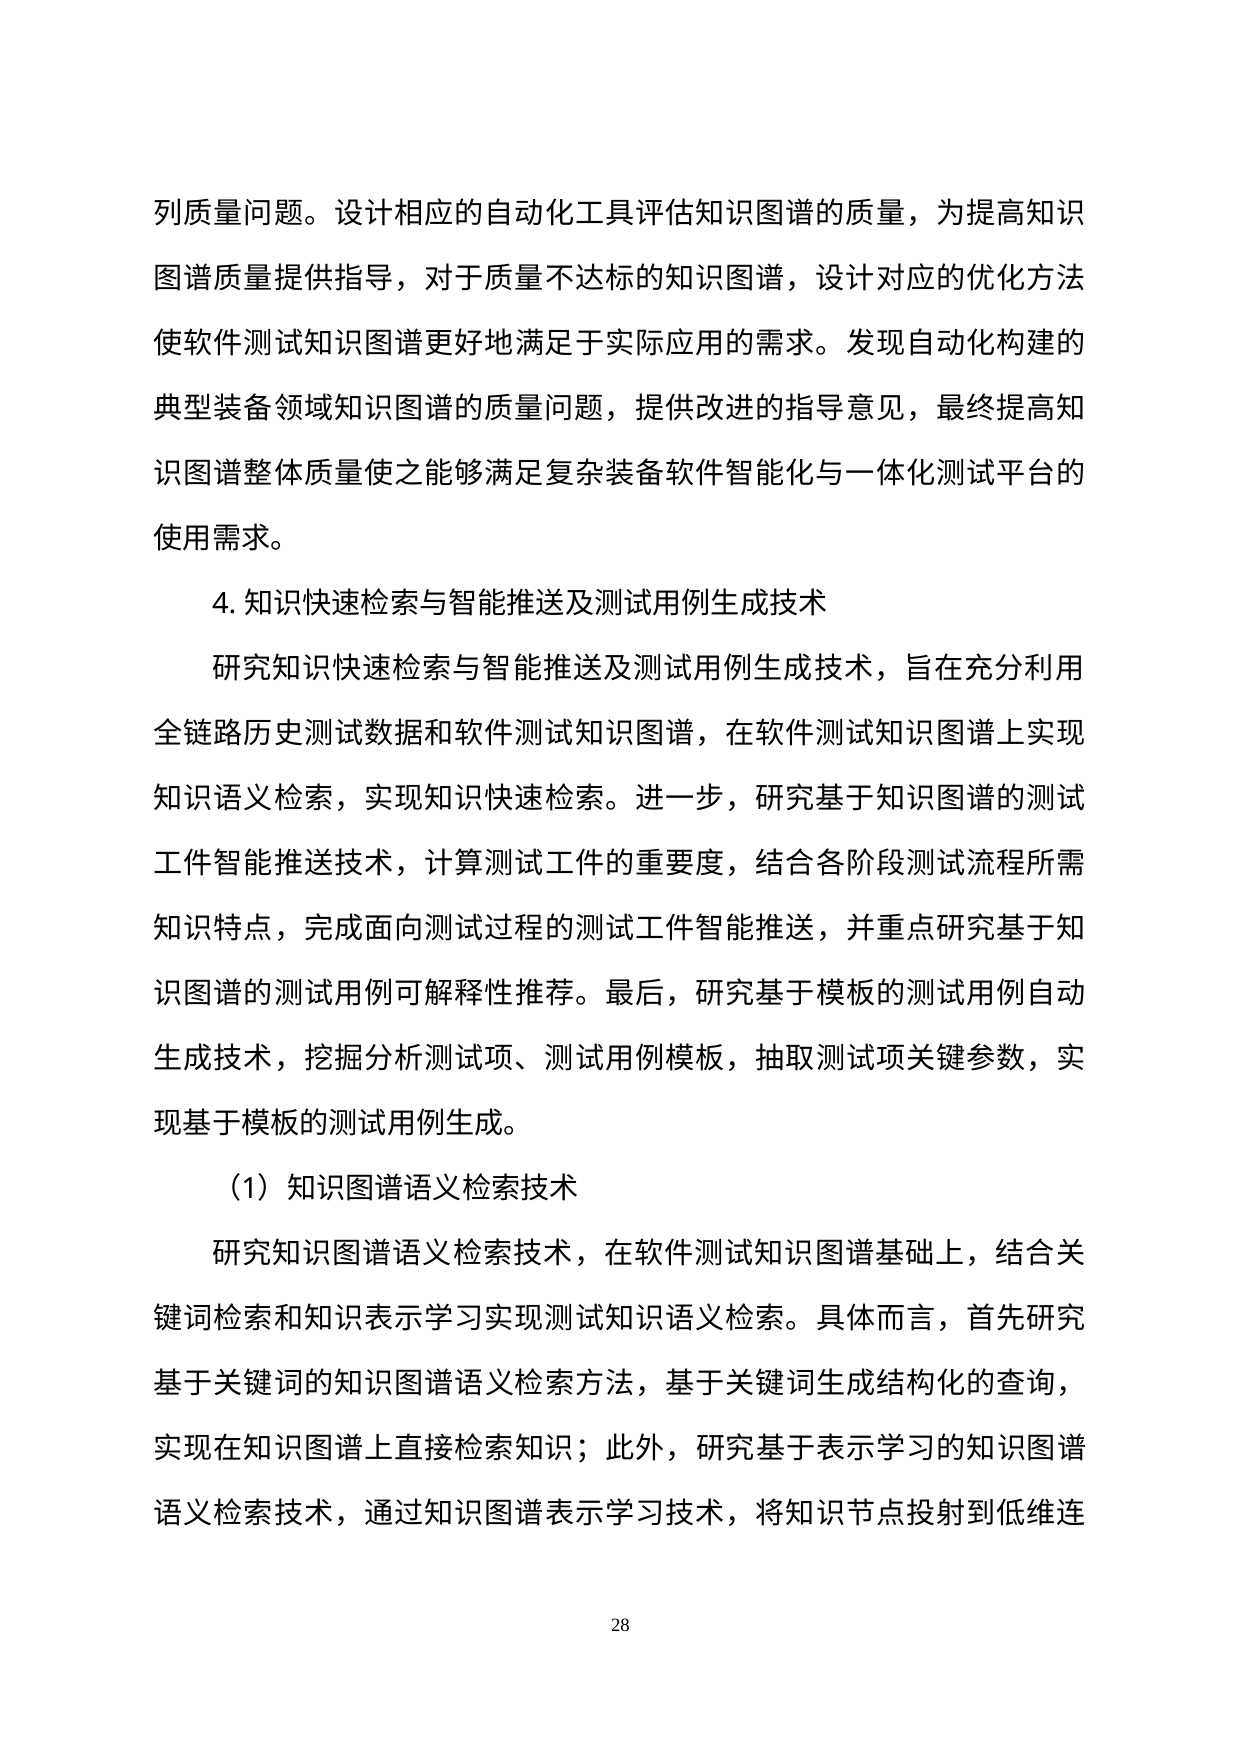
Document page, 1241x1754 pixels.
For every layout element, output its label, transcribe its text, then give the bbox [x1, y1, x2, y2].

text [153, 178, 1087, 568]
text （1）知识图谱语义检索技术 [153, 1153, 1087, 1218]
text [153, 1218, 1087, 1543]
text 4. 知识快速检索与智能推送及测试用例生成技术 [153, 568, 1087, 633]
text 研究知识快速检索与智能推送及测试用例生成技术，旨在充分利用全链路历史测试数据和软件测试知识图谱，在软件测试知识图谱上实现知识语义检索，实现知识快速检索。进一步，研究基于知识图谱的测试工件智能推送技术，计算测试工件的重要度，结合各阶段测试流程所需知识特点，完成面向测试过程的测试工件智能推送，并重点研究基于知识图谱的测试用例可解释性推荐。最后，研究基于模板的测试用例自动生成技术，挖掘分析测试项、测试用例模板，抽取测试项关键参数，实现基于模板的测试用例生成。 [153, 633, 1087, 1153]
